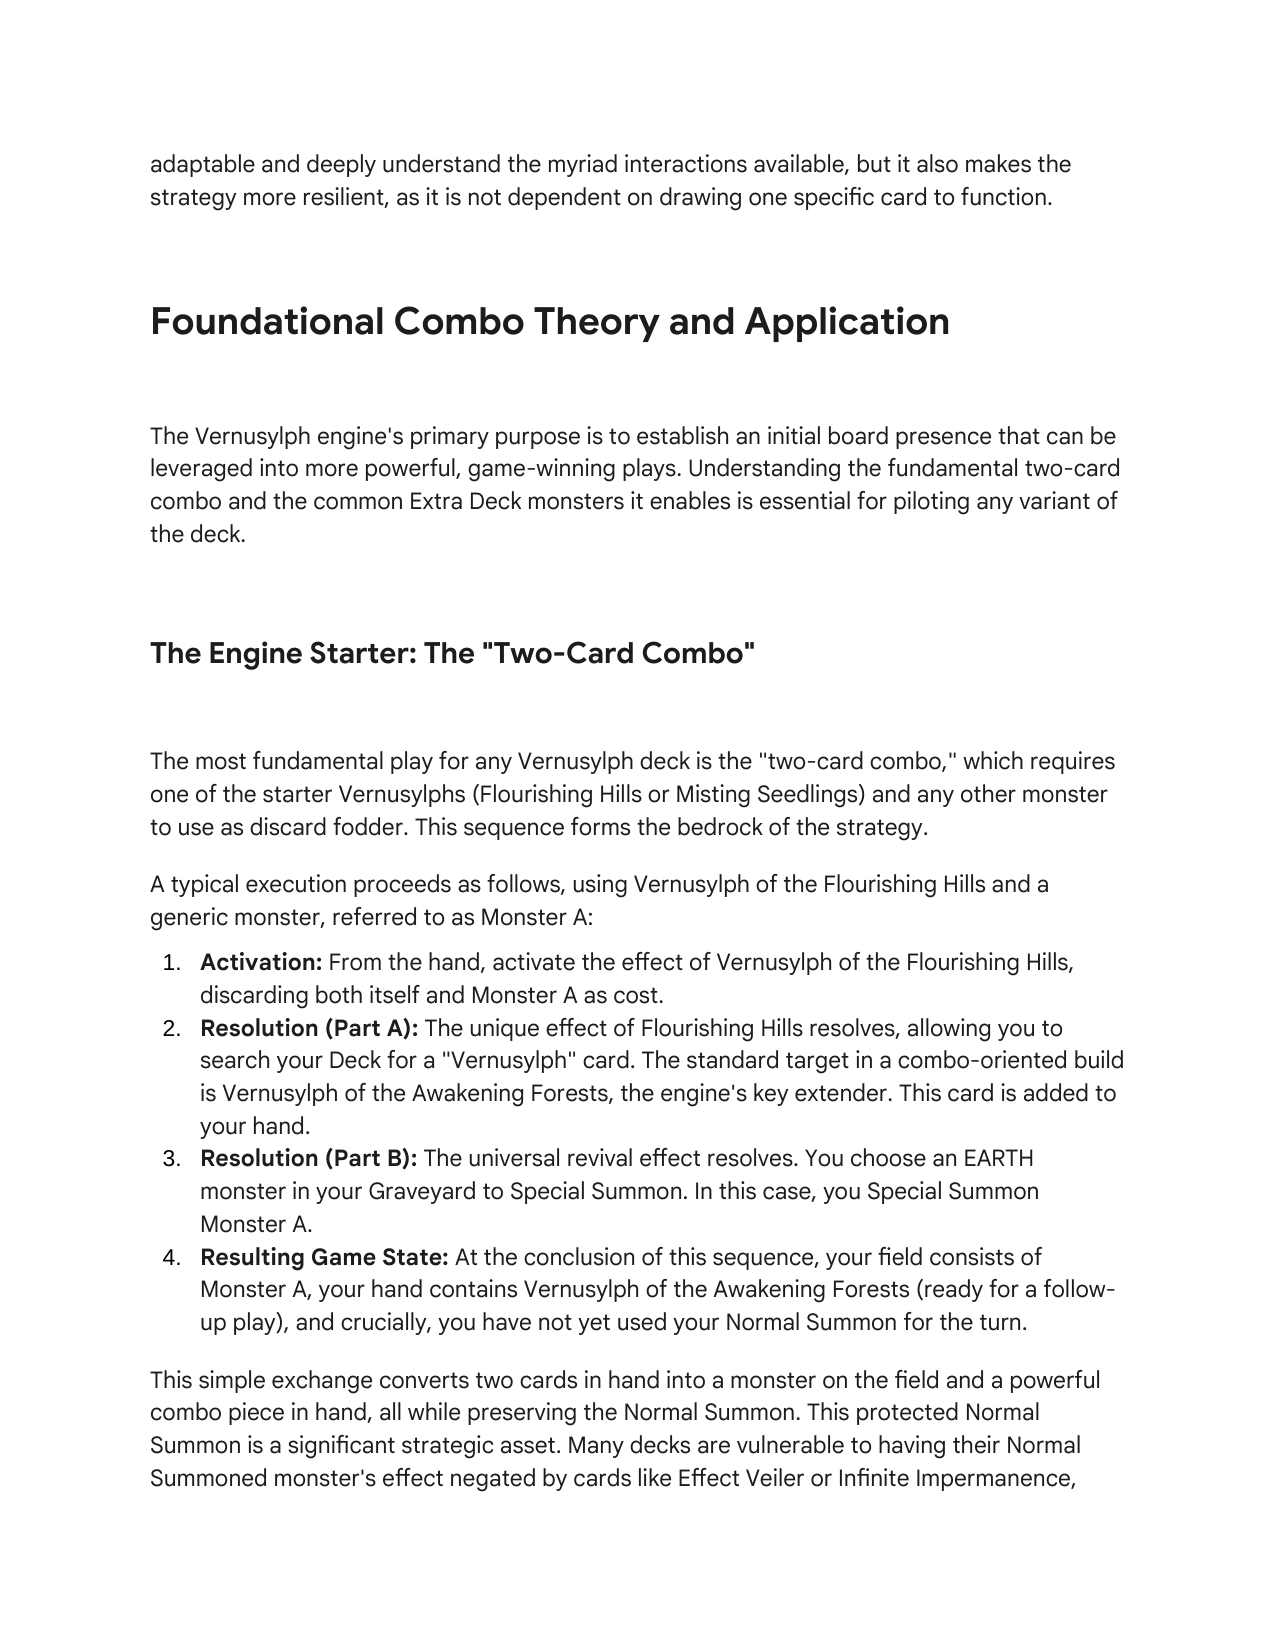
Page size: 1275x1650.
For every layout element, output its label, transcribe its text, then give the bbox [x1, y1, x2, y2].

list Resolution (Part B): The universal revival effect resolves. You choose an EARTH monster in your Graveyard to Special Summon. In this case, you Special Summon Monster A. [162, 1144, 1125, 1239]
text The Vernusylph engine's primary purpose is to establish an initial board presence that can be leveraged into more powerful, game-winning plays. Understanding the fundamental two-card combo and the common Extra Deck monsters it enables is essential for piloting any variant of the deck. [150, 422, 1125, 549]
subtitle Foundational Combo Theory and Application [150, 298, 1125, 345]
list Activation: From the hand, activate the effect of Vernusylph of the Flourishing Hills, discarding both itself and Monster A as cost. [162, 948, 1125, 1010]
text The most fundamental play for any Vernusylph deck is the "two-card combo," which requires one of the starter Vernusylphs (Flourishing Hills or Misting Seedlings) and any other monster to use as discard fodder. This sequence forms the bedrock of the strategy. [150, 747, 1125, 841]
text A typical execution proceeds as follows, using Vernusylph of the Flourishing Hills and a generic monster, referred to as Monster A: [150, 870, 1125, 932]
subtitle The Engine Starter: The "Two-Card Combo" [150, 635, 1125, 672]
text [150, 1366, 1125, 1493]
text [150, 150, 1125, 211]
list Resulting Game State: At the conclusion of this sequence, your field consists of Monster A, your hand contains Vernusylph of the Awakening Forests (ready for a follow-up play), and crucially, you have not yet used your Normal Summon for the turn. [162, 1243, 1125, 1337]
list Resolution (Part A): The unique effect of Flourishing Hills resolves, allowing you to search your Deck for a "Vernusylph" card. The standard target in a combo-oriented build is Vernusylph of the Awakening Forests, the engine's key extender. This card is added to your hand. [162, 1014, 1125, 1141]
